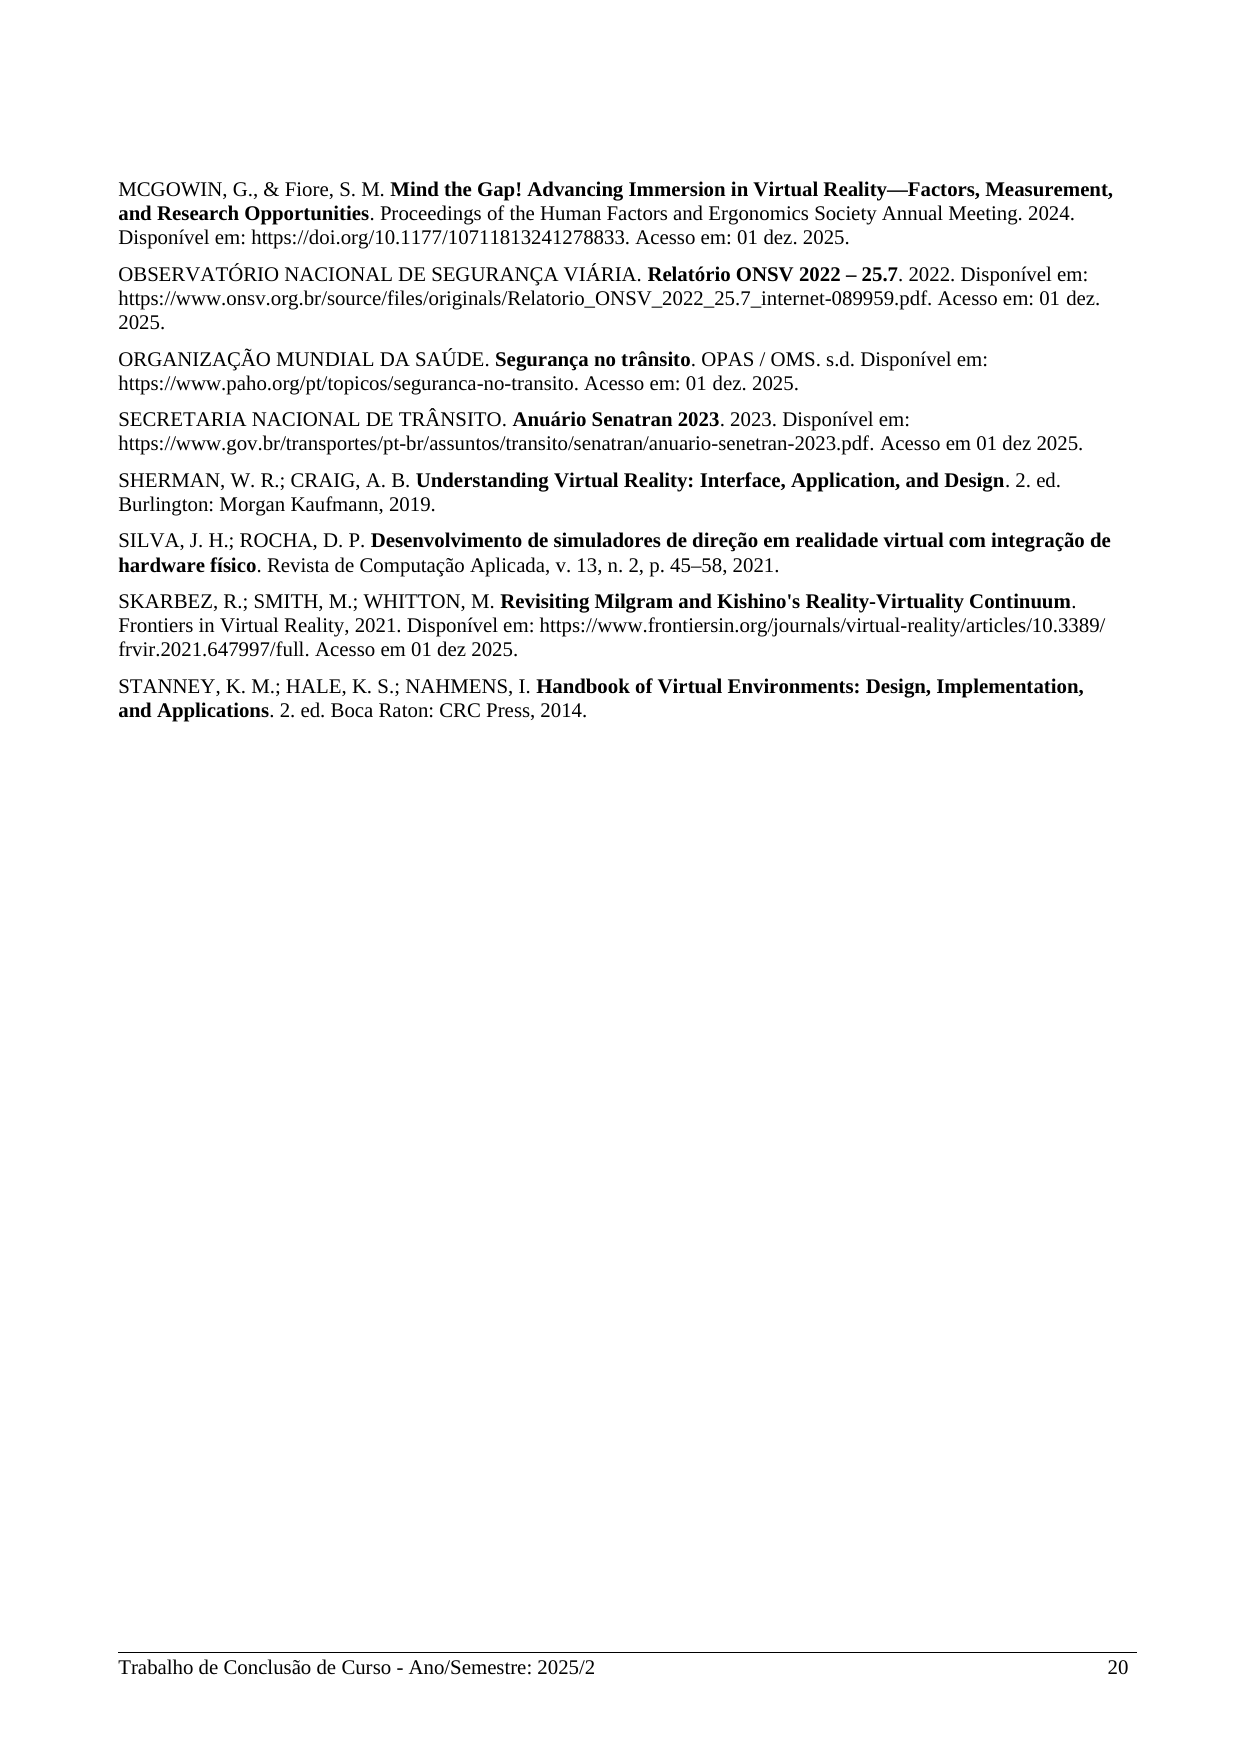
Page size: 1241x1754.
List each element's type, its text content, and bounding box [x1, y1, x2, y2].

text SHERMAN, W. R.; CRAIG, A. B. Understanding Virtual Reality: Interface, Application, and Design. 2. ed. Burlington: Morgan Kaufmann, 2019. [118, 468, 1122, 516]
text MCGOWIN, G., & Fiore, S. M. Mind the Gap! Advancing Immersion in Virtual Reality—Factors, Measurement, and Research Opportunities. Proceedings of the Human Factors and Ergonomics Society Annual Meeting. 2024. Disponível em: https://doi.org/10.1177/10711813241278833. Acesso em: 01 dez. 2025. [118, 177, 1122, 249]
text OBSERVATÓRIO NACIONAL DE SEGURANÇA VIÁRIA. Relatório ONSV 2022 – 25.7. 2022. Disponível em: https://www.onsv.org.br/source/files/originals/Relatorio_ONSV_2022_25.7_internet-089959.pdf. Acesso em: 01 dez. 2025. [118, 262, 1122, 334]
text ORGANIZAÇÃO MUNDIAL DA SAÚDE. Segurança no trânsito. OPAS / OMS. s.d. Disponível em: https://www.paho.org/pt/topicos/seguranca-no-transito. Acesso em: 01 dez. 2025. [118, 347, 1122, 395]
text SKARBEZ, R.; SMITH, M.; WHITTON, M. Revisiting Milgram and Kishino's Reality-Virtuality Continuum. Frontiers in Virtual Reality, 2021. Disponível em: https://www.frontiersin.org/journals/virtual-reality/articles/10.3389/frvir.2021.647997/full. Acesso em 01 dez 2025. [118, 589, 1122, 661]
text SILVA, J. H.; ROCHA, D. P. Desenvolvimento de simuladores de direção em realidade virtual com integração de hardware físico. Revista de Computação Aplicada, v. 13, n. 2, p. 45–58, 2021. [118, 528, 1122, 577]
text STANNEY, K. M.; HALE, K. S.; NAHMENS, I. Handbook of Virtual Environments: Design, Implementation, and Applications. 2. ed. Boca Raton: CRC Press, 2014. [118, 674, 1122, 722]
text SECRETARIA NACIONAL DE TRÂNSITO. Anuário Senatran 2023. 2023. Disponível em: https://www.gov.br/transportes/pt-br/assuntos/transito/senatran/anuario-senetran-2023.pdf. Acesso em 01 dez 2025. [118, 407, 1122, 455]
